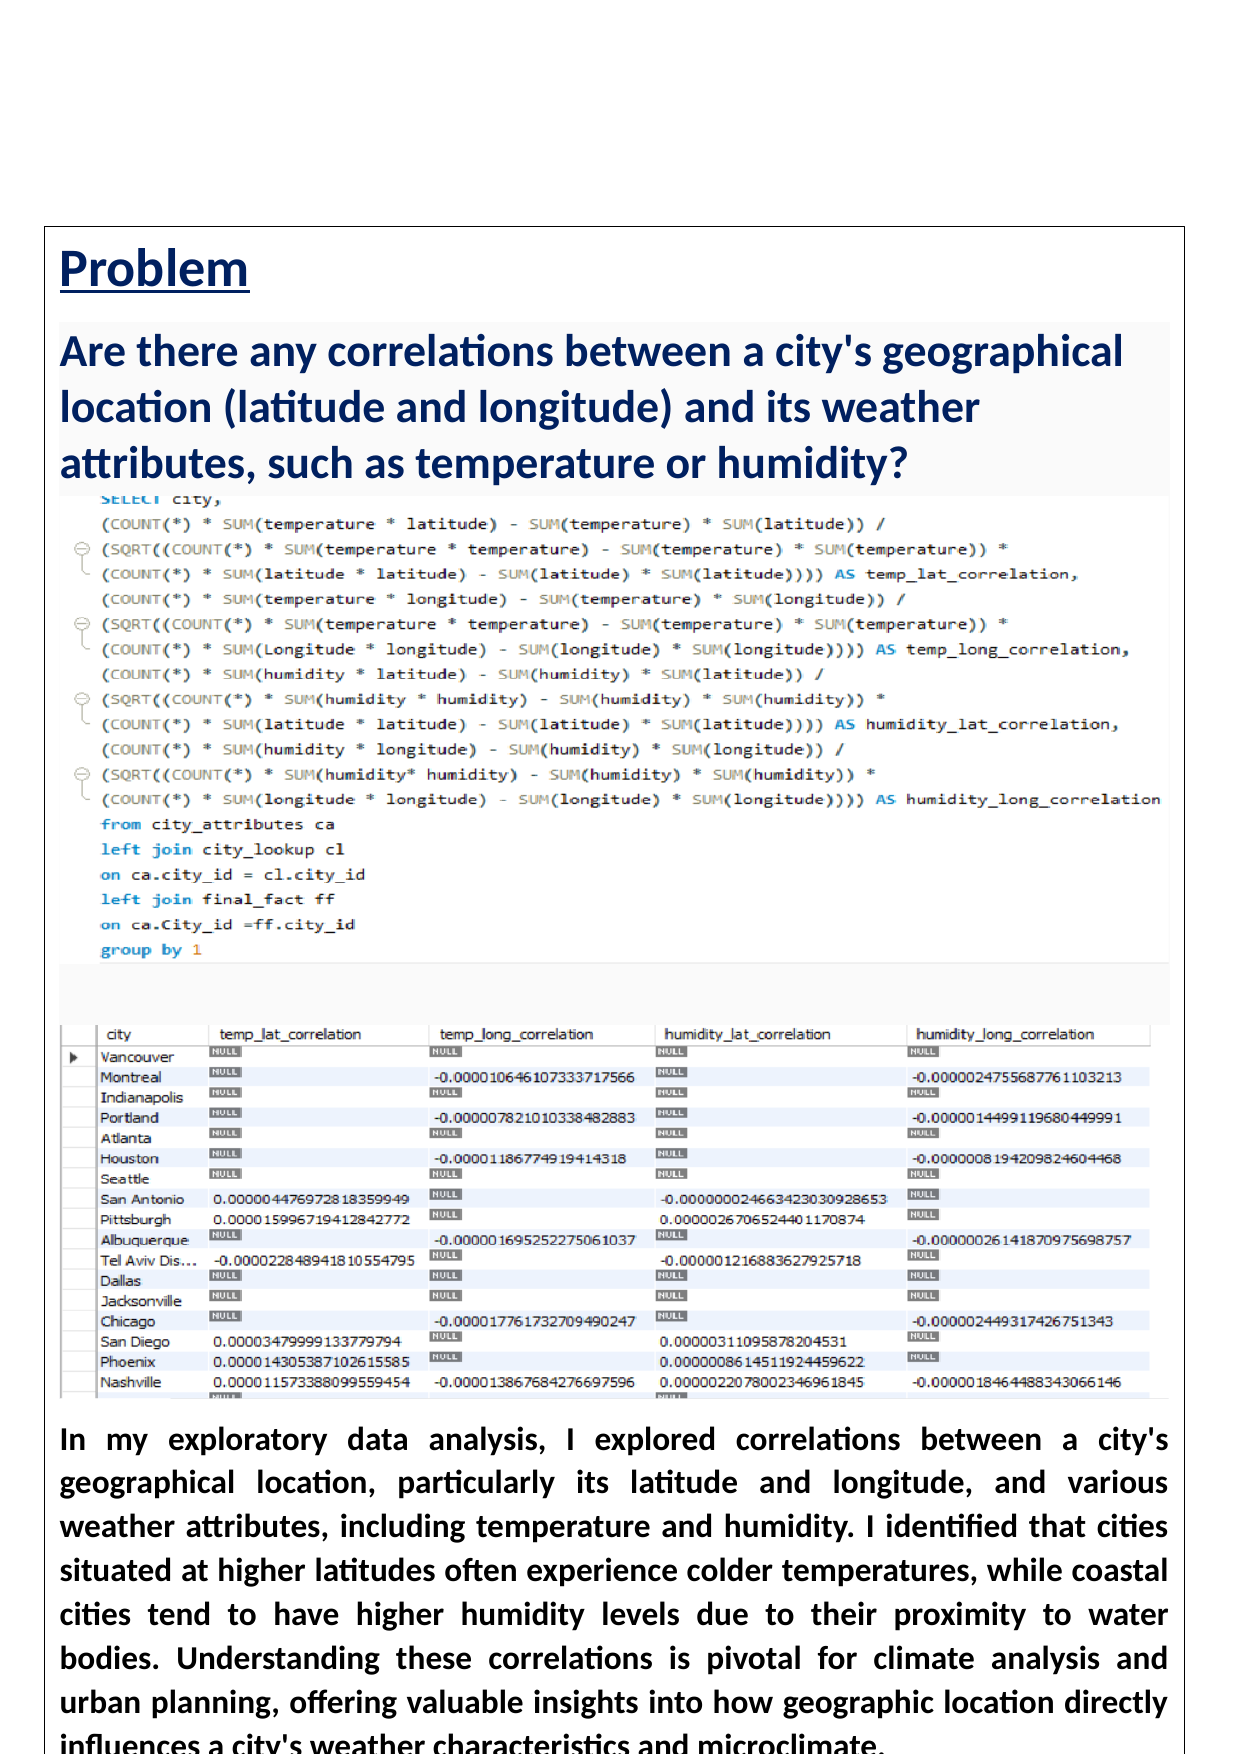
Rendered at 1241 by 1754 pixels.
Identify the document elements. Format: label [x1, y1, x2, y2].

picture [59, 1025, 1169, 1399]
picture [59, 496, 1169, 964]
